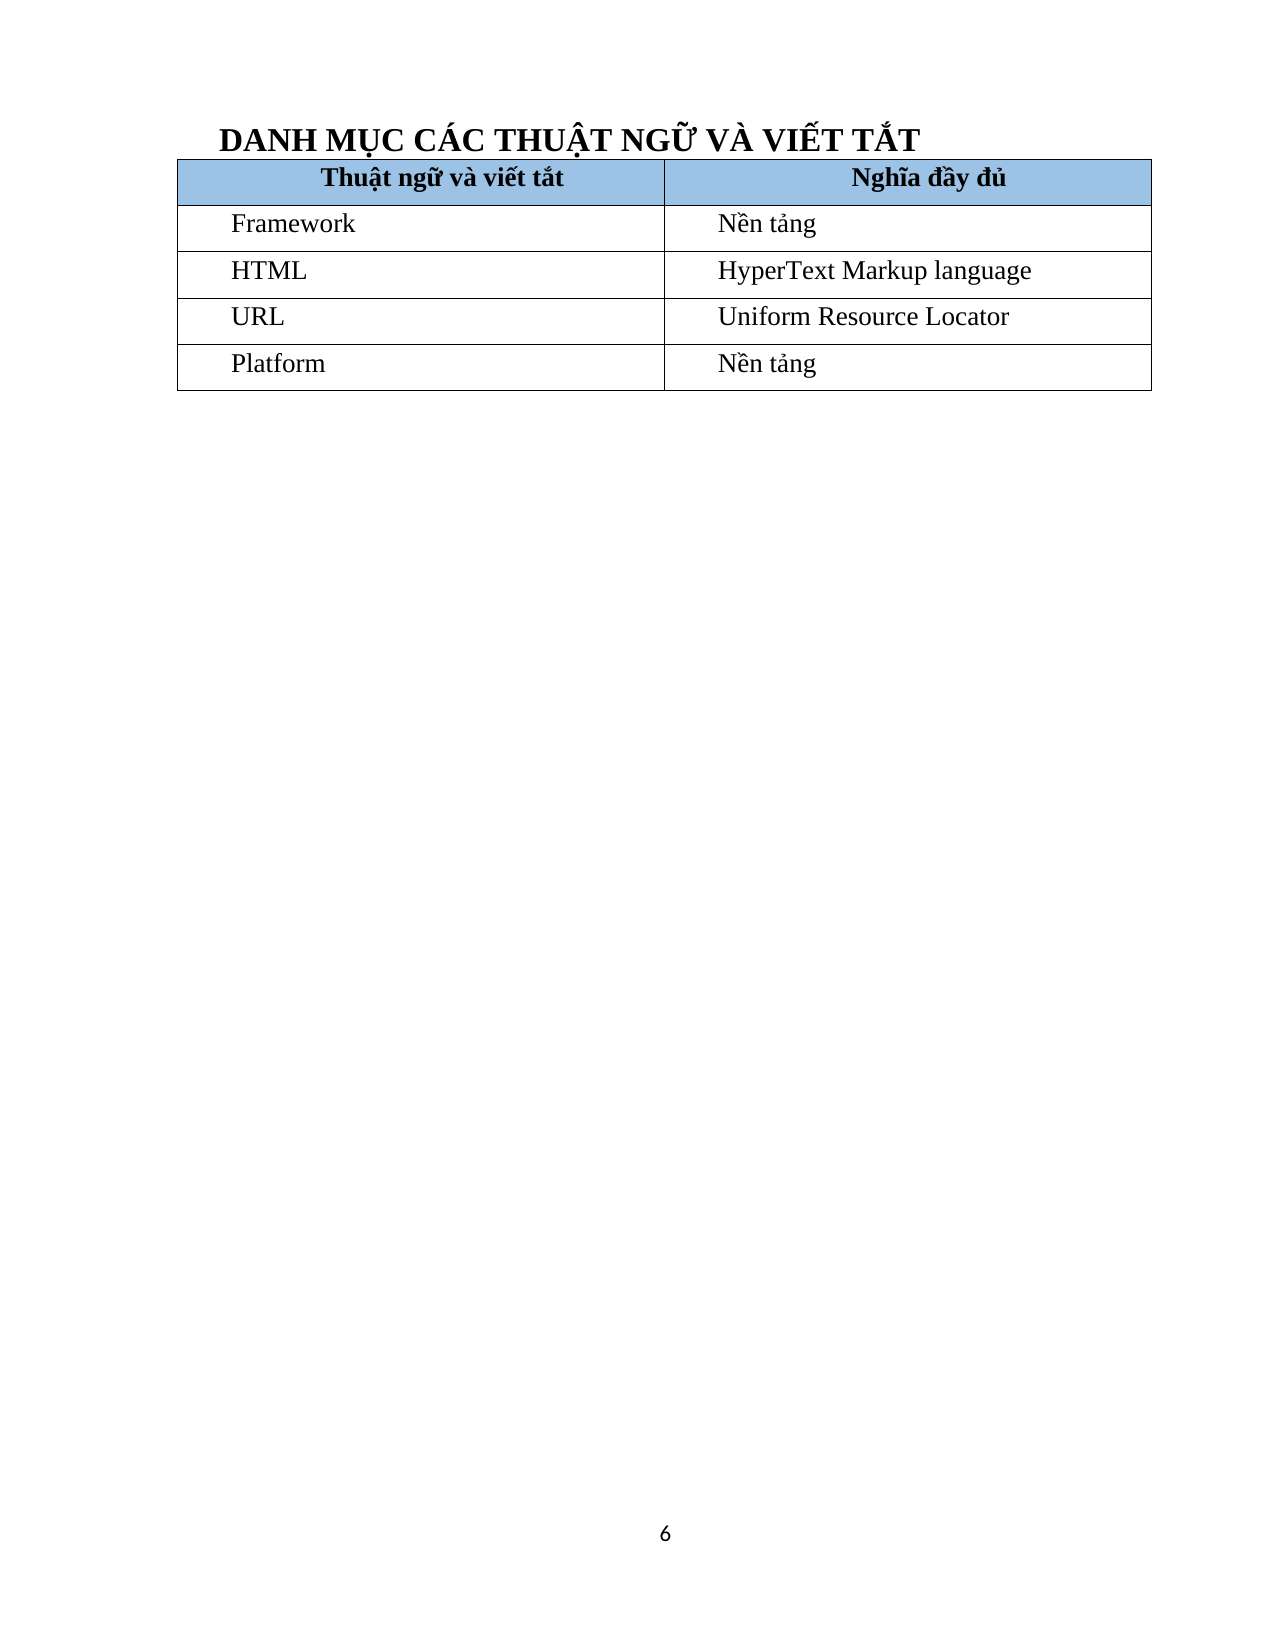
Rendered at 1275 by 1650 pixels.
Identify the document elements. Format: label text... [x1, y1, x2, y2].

table_cell Platform [178, 345, 664, 390]
subtitle DANH MỤC CÁC THUẬT NGỮ VÀ VIẾT TẮT [219, 120, 1153, 158]
table_cell Framework [178, 206, 664, 251]
table_cell Nền tảng [665, 206, 1151, 251]
table_header Nghĩa đầy đủ [665, 160, 1151, 205]
table_cell URL [178, 299, 664, 344]
table_cell HyperText Markup language [665, 252, 1151, 298]
table_header Thuật ngữ và viết tắt [178, 160, 664, 205]
table_cell Uniform Resource Locator [665, 299, 1151, 344]
table_cell Nền tảng [665, 345, 1151, 390]
table_cell HTML [178, 252, 664, 298]
